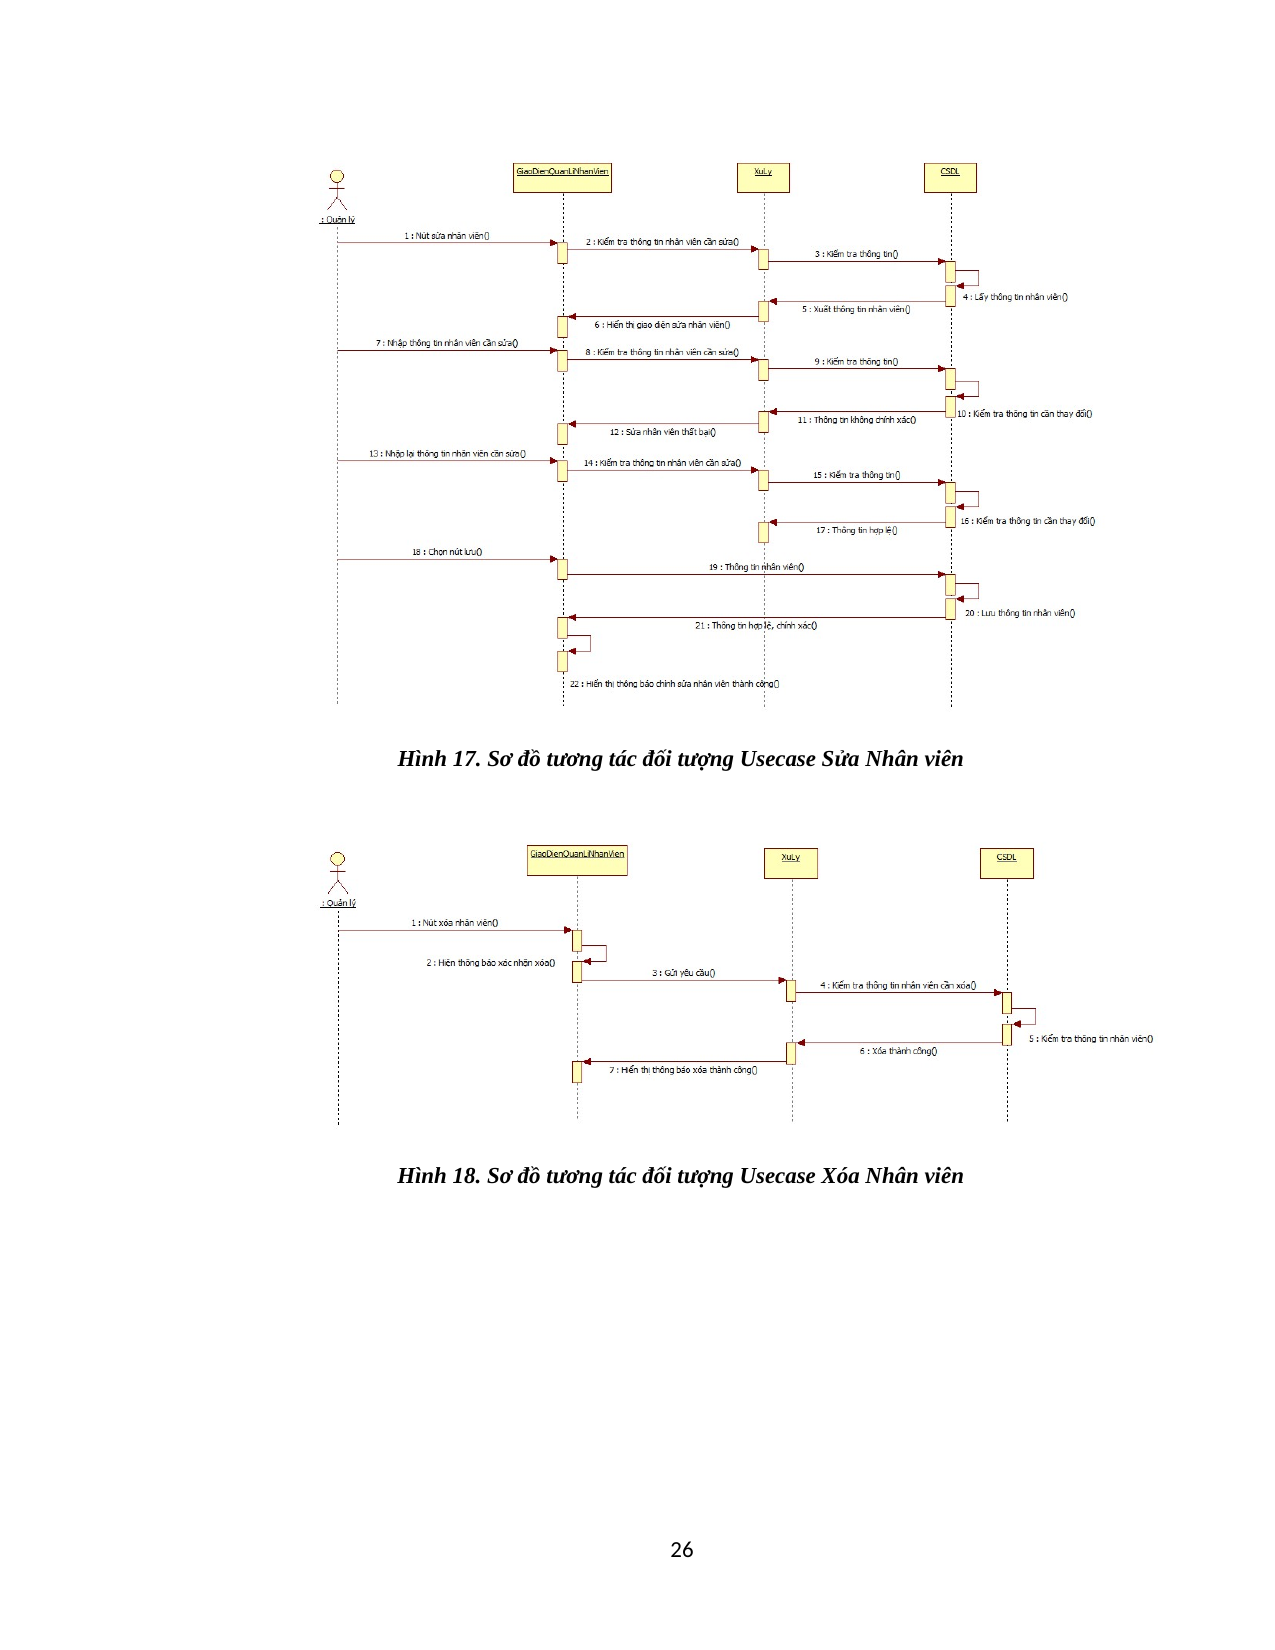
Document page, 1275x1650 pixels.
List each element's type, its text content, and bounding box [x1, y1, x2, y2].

text Hình 18. Sơ đồ tương tác đối tượng Usecase Xóa Nhân viên [236, 1162, 1127, 1188]
text Hình 17. Sơ đồ tương tác đối tượng Usecase Sửa Nhân viên [236, 746, 1127, 772]
picture [295, 830, 1168, 1140]
picture [295, 147, 1109, 724]
